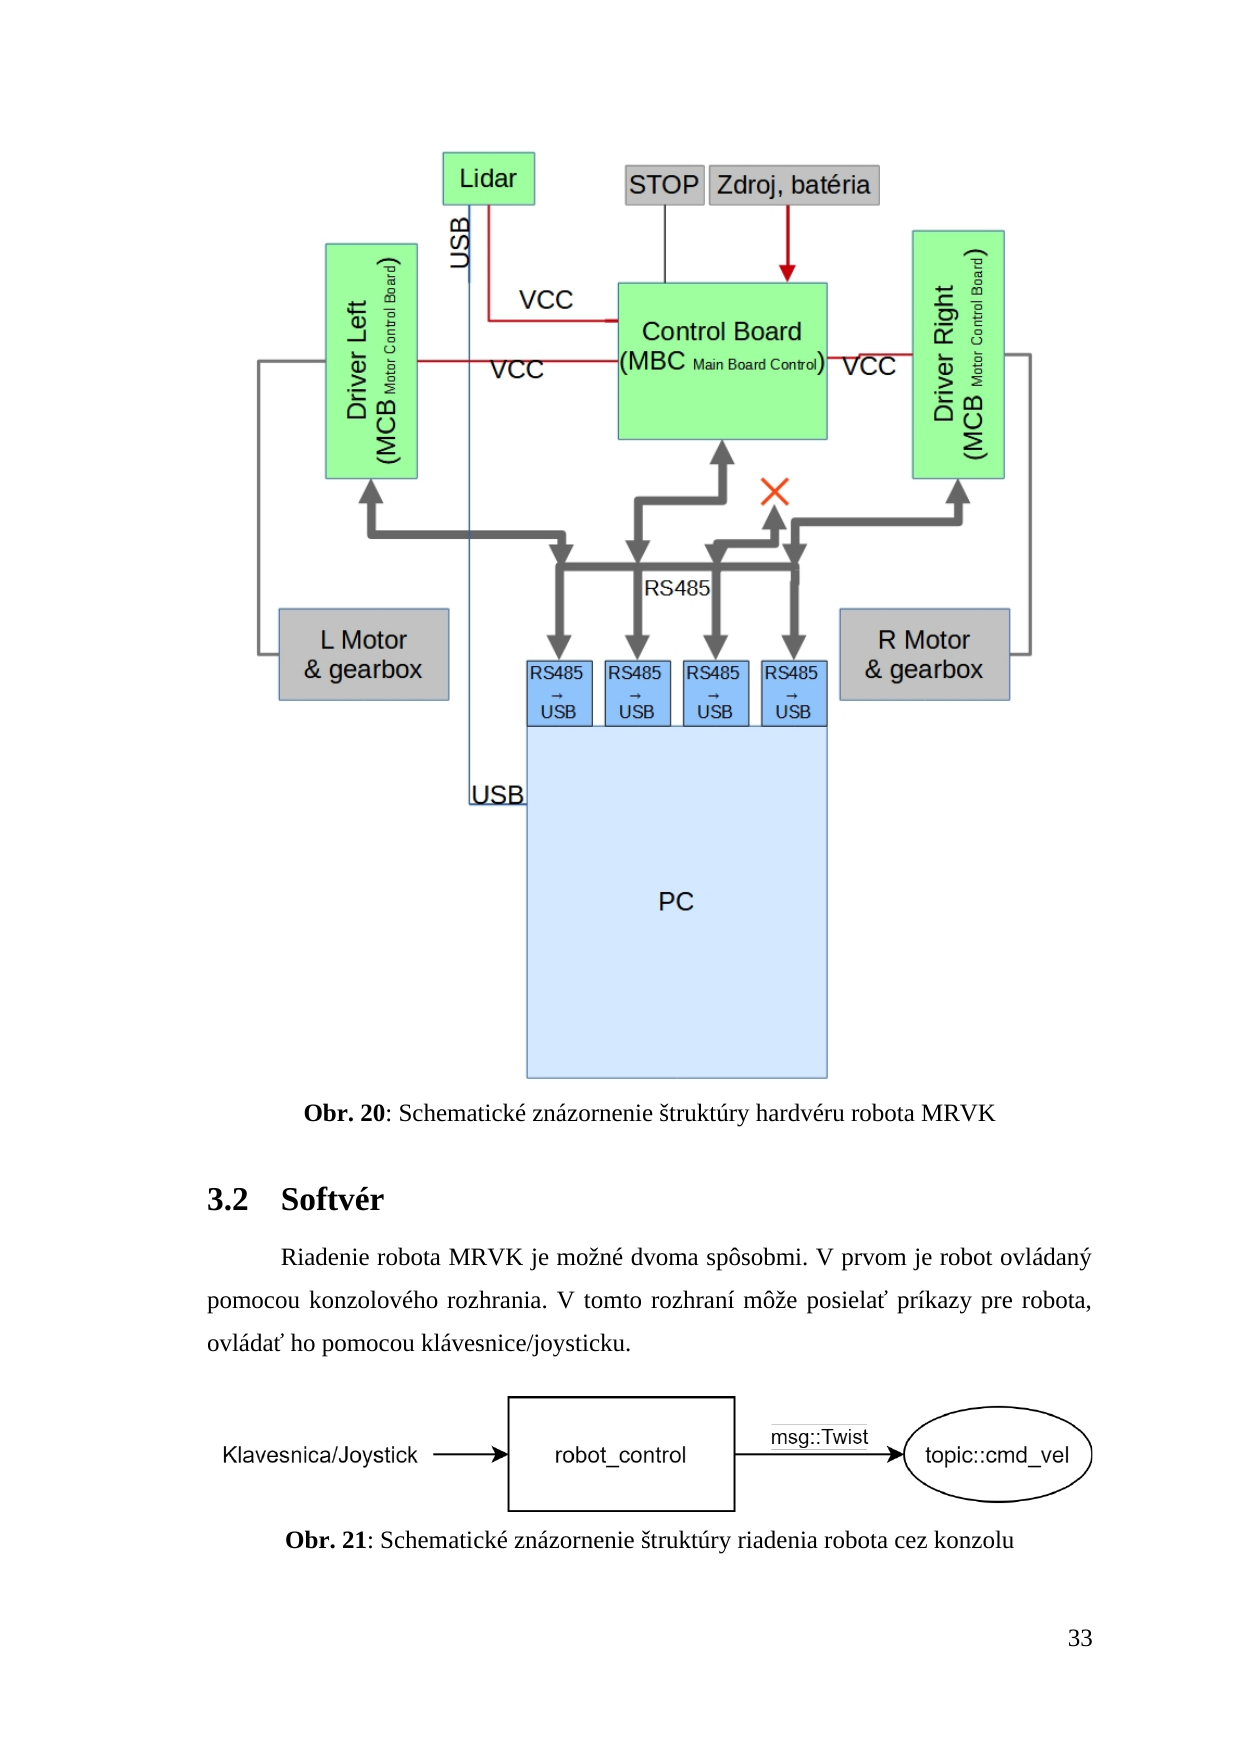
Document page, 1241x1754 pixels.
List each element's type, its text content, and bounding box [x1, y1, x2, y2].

picture [206, 147, 1093, 1084]
text Obr. 20: Schematické znázornenie štruktúry hardvéru robota MRVK [207, 1098, 1092, 1127]
picture [206, 1396, 1093, 1512]
subtitle Softvér [207, 1179, 1092, 1217]
text Obr. 21: Schematické znázornenie štruktúry riadenia robota cez konzolu [207, 1526, 1092, 1554]
text Riadenie robota MRVK je možné dvoma spôsobmi. V prvom je robot ovládaný pomocou konzolového rozhrania. V tomto rozhraní môže posielať príkazy pre robota, ovládať ho pomocou klávesnice/joysticku. [207, 1242, 1092, 1357]
